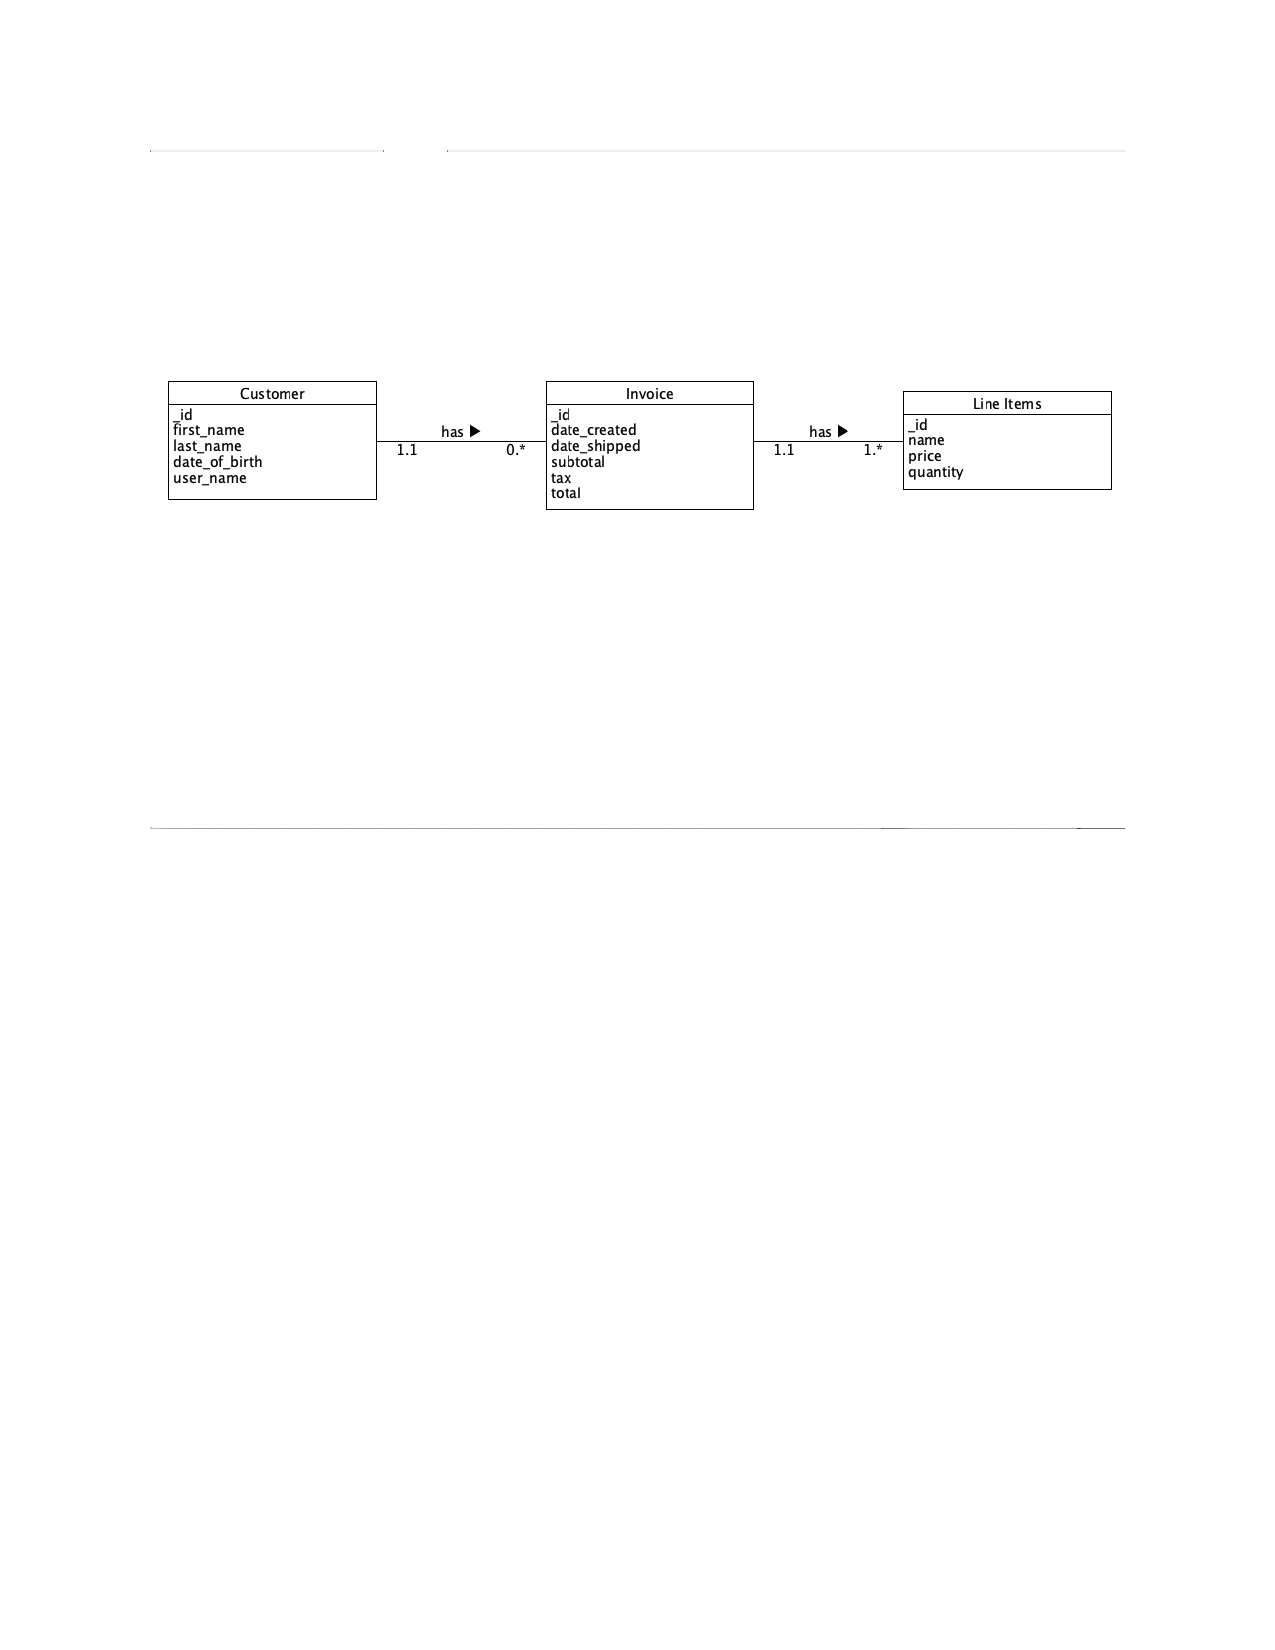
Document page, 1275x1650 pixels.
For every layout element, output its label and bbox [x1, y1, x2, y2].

picture [150, 150, 1125, 829]
